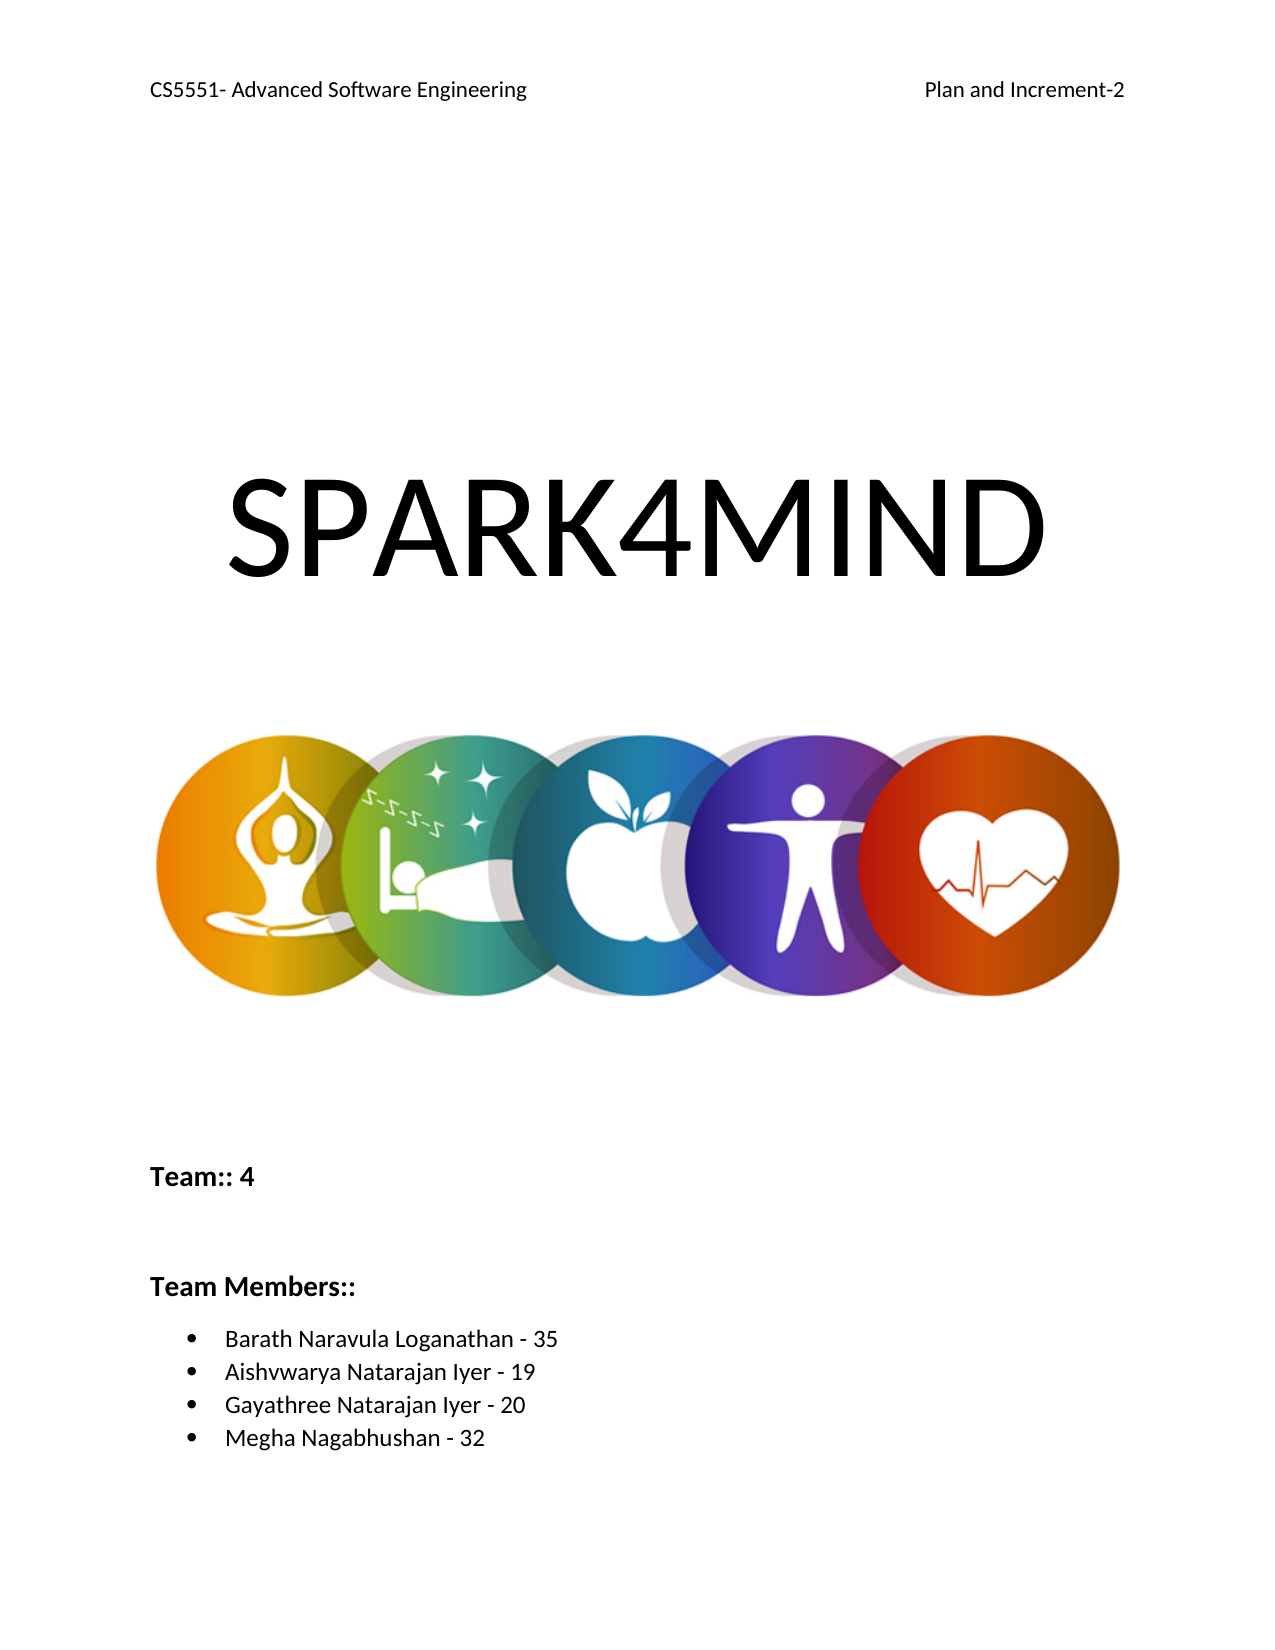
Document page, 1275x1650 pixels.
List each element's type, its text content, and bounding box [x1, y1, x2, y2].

list Gayathree Natarajan Iyer - 20 [187, 1389, 1125, 1420]
list Aishvwarya Natarajan Iyer - 19 [187, 1356, 1125, 1387]
list Barath Naravula Loganathan - 35 [187, 1323, 1125, 1354]
text SPARK4MIND [150, 431, 1125, 614]
text Team Members:: [150, 1268, 1125, 1304]
list Megha Nagabhushan - 32 [187, 1422, 1125, 1453]
picture [150, 692, 1125, 1046]
text Team:: 4 [150, 1158, 1125, 1194]
